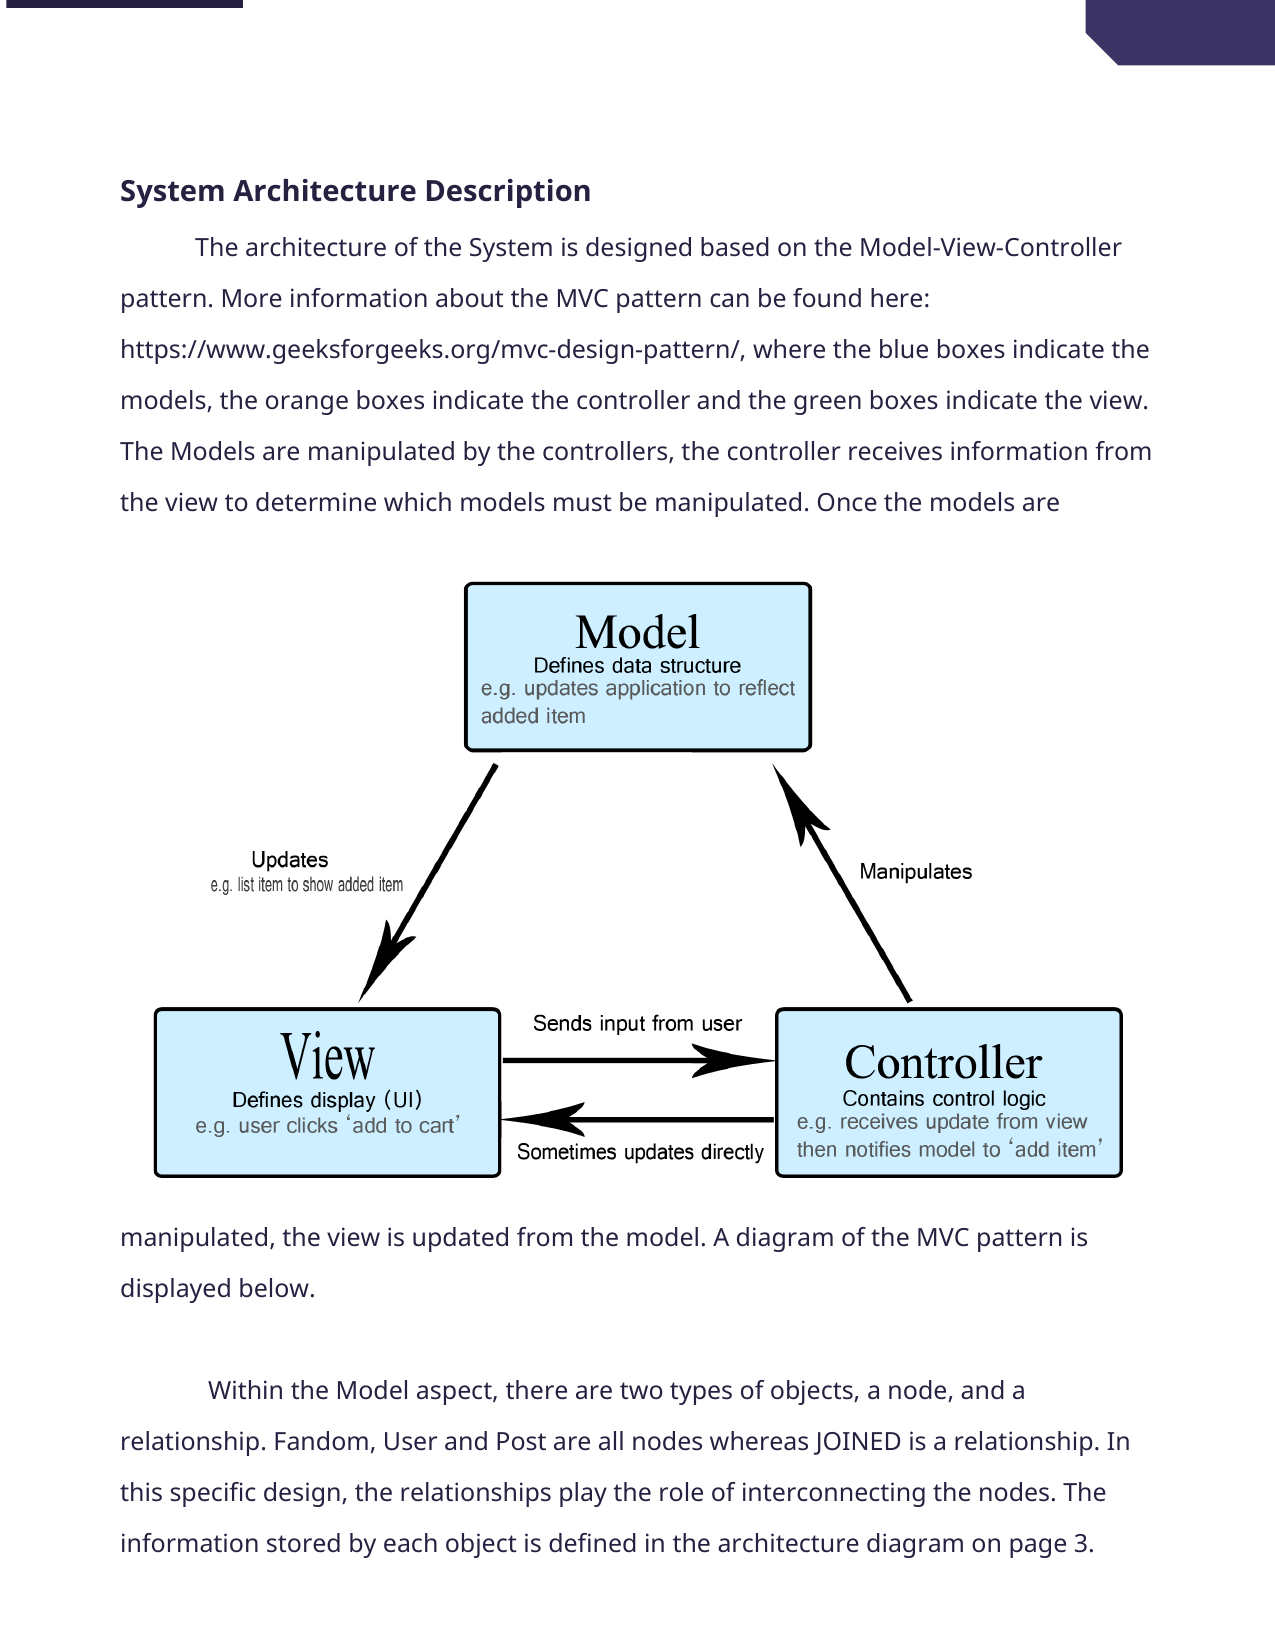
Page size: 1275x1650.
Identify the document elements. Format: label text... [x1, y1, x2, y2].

subtitle System Architecture Description [120, 170, 1155, 209]
picture [120, 552, 1155, 1220]
text Within the Model aspect, there are two types of objects, a node, and a relationship. Fandom, User and Post are all nodes whereas JOINED is a relationship. In this specific design, the relationships play the role of interconnecting the nodes. The information stored by each object is defined in the architecture diagram on page 3. [120, 1372, 1155, 1559]
text The architecture of the System is designed based on the Model-View-Controller pattern. More information about the MVC pattern can be found here: https://www.geeksforgeeks.org/mvc-design-pattern/, where the blue boxes indicate the models, the orange boxes indicate the controller and the green boxes indicate the view. The Models are manipulated by the controllers, the controller receives information from the view to determine which models must be manipulated. Once the models are manipulated, the view is updated from the model. A diagram of the MVC pattern is displayed below. [120, 1220, 1155, 1304]
text The architecture of the System is designed based on the Model-View-Controller pattern. More information about the MVC pattern can be found here: https://www.geeksforgeeks.org/mvc-design-pattern/, where the blue boxes indicate the models, the orange boxes indicate the controller and the green boxes indicate the view. The Models are manipulated by the controllers, the controller receives information from the view to determine which models must be manipulated. Once the models are manipulated, the view is updated from the model. A diagram of the MVC pattern is displayed below. [120, 229, 1155, 552]
